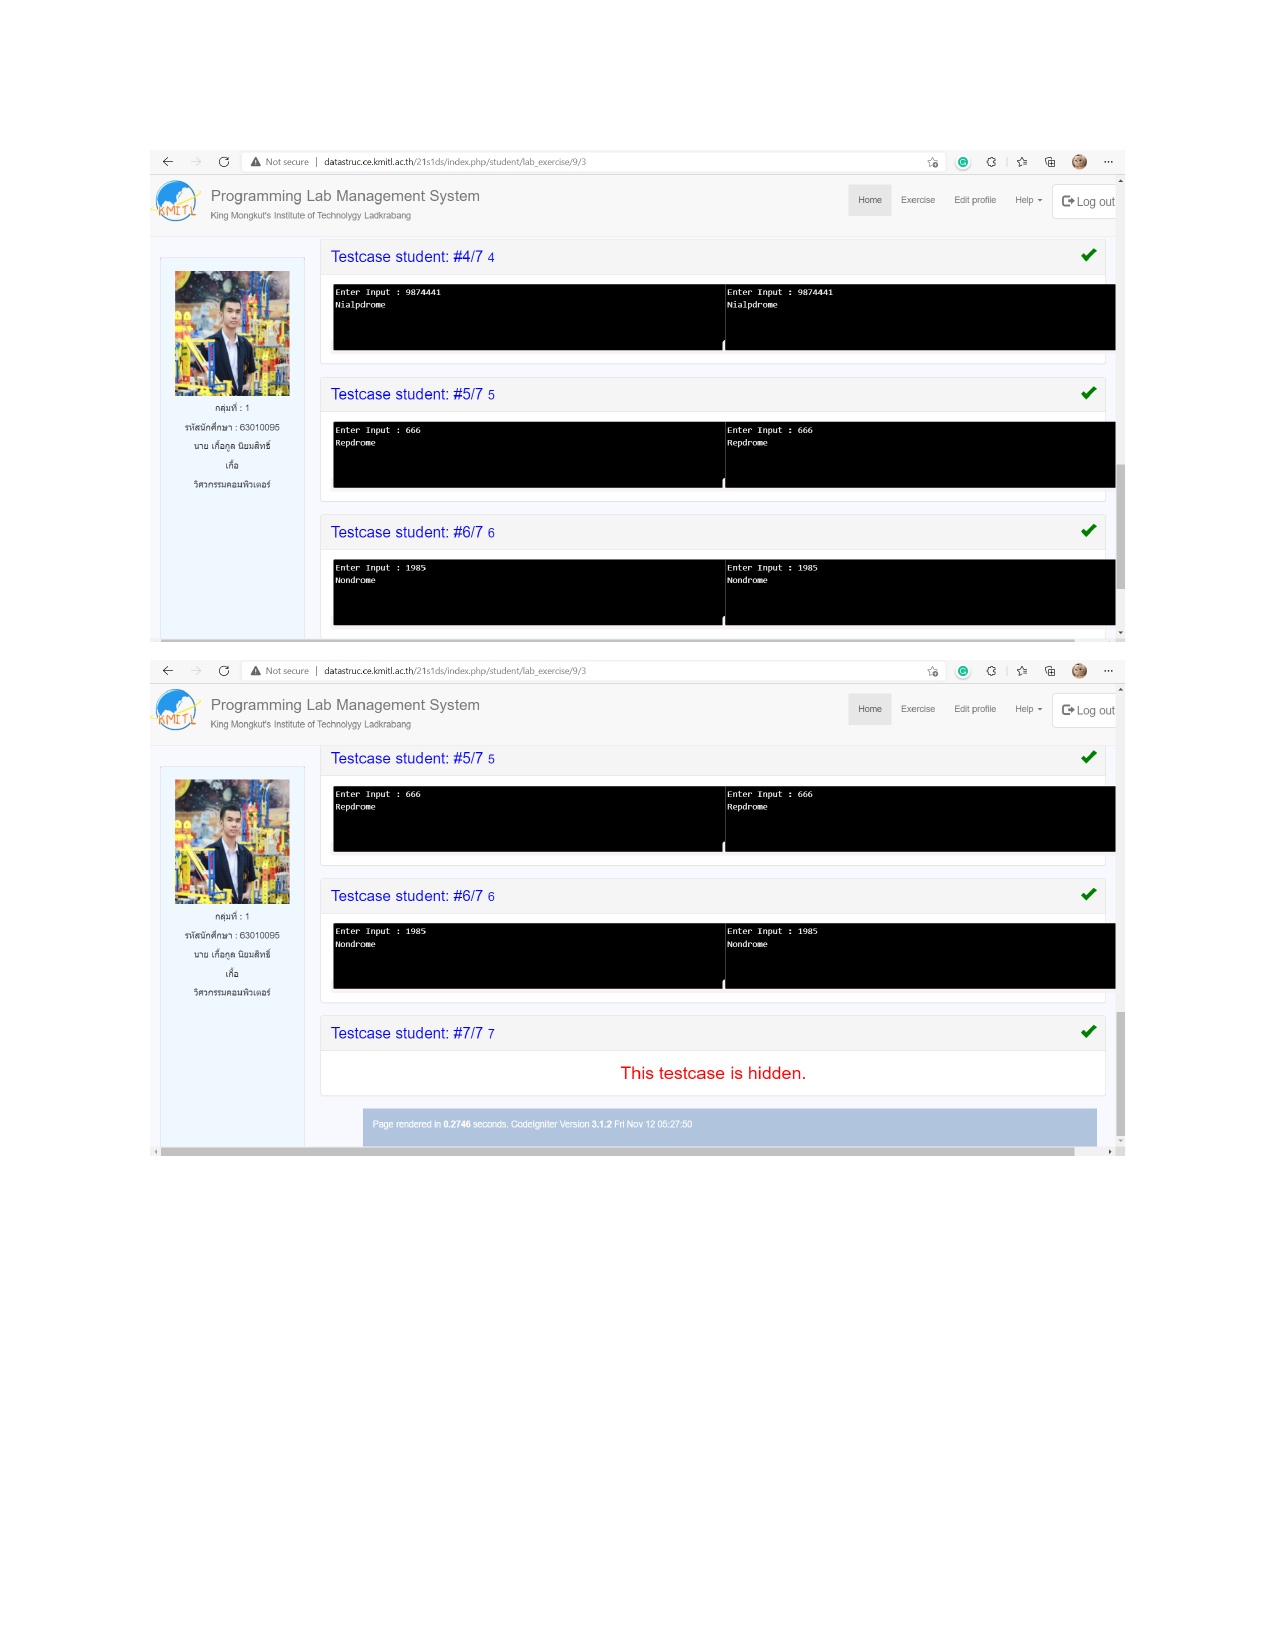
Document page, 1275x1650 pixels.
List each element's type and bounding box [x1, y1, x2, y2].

picture [150, 660, 1125, 1156]
picture [150, 150, 1125, 642]
